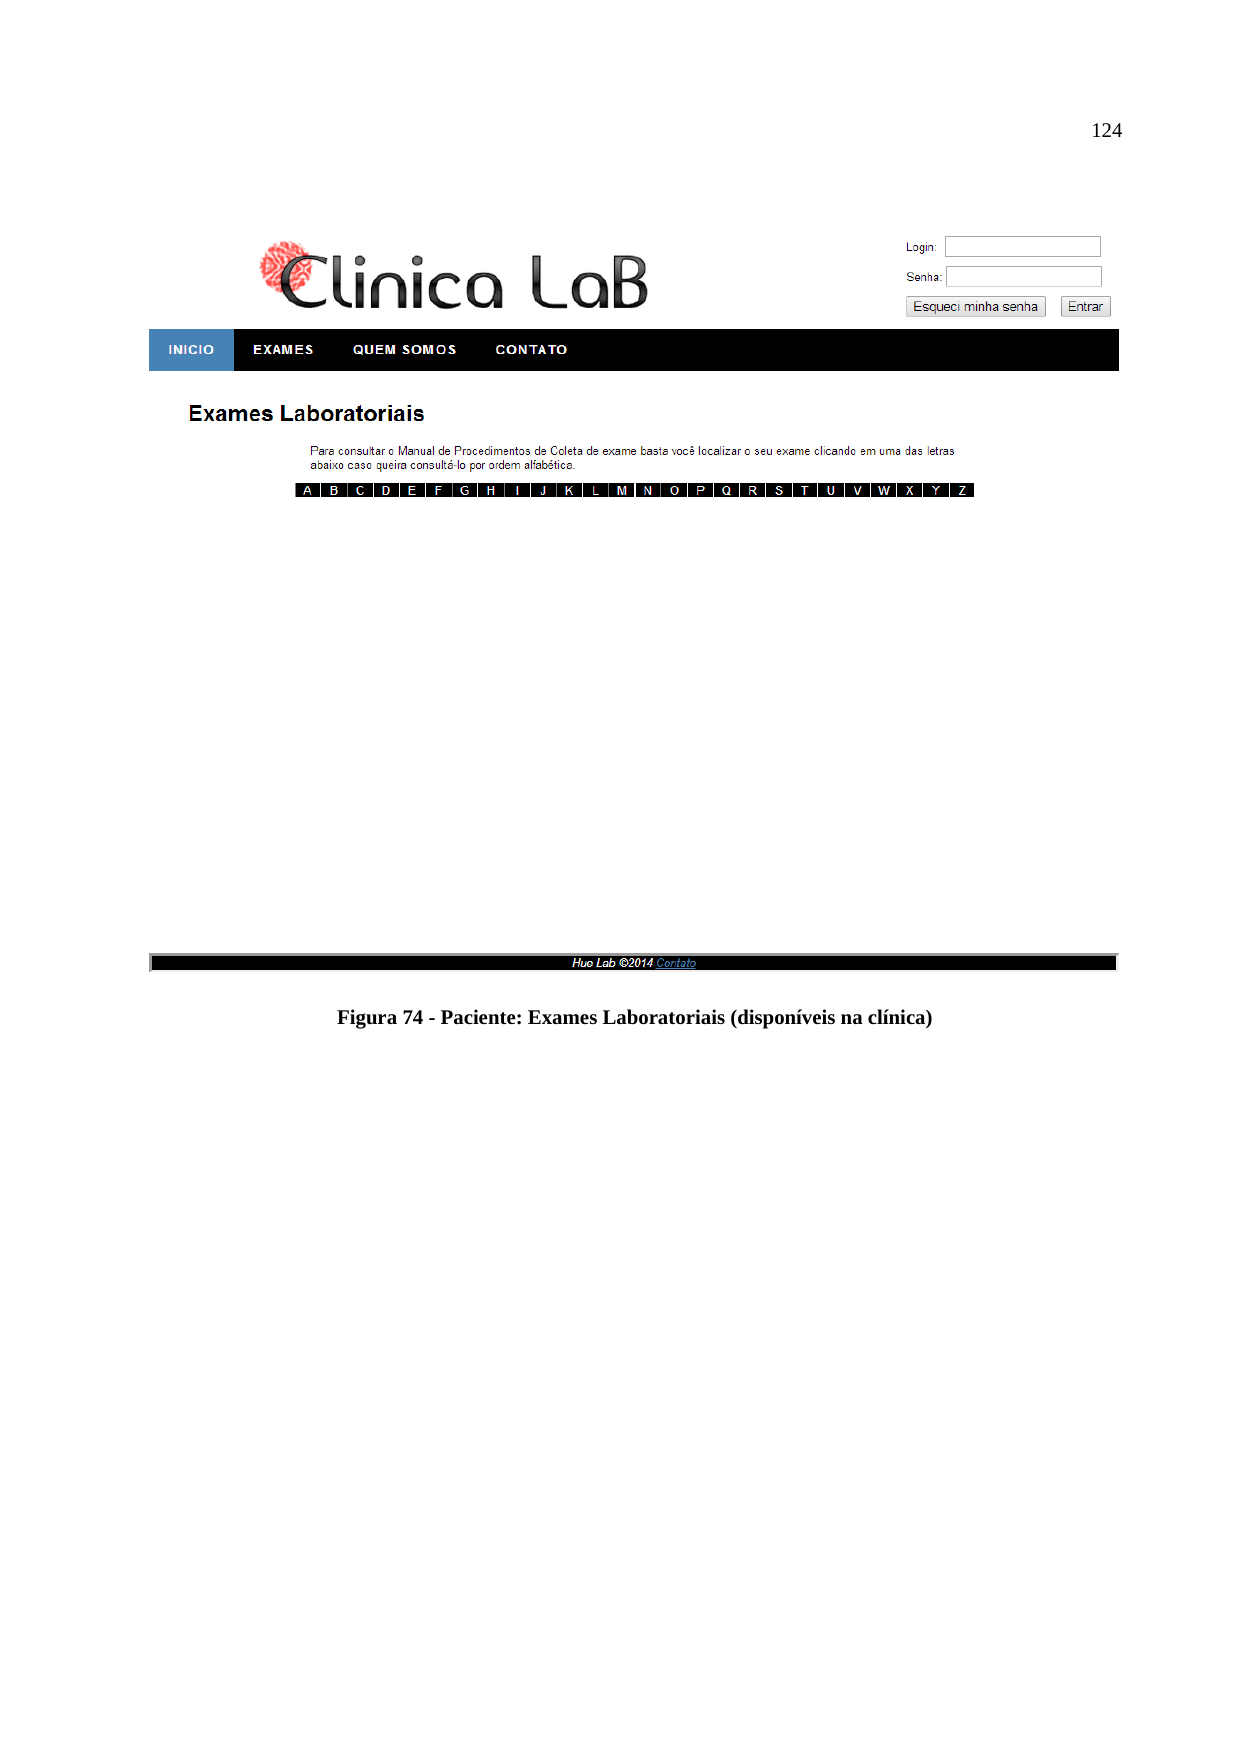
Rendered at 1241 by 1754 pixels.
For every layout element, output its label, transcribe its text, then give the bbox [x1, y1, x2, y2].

picture [147, 220, 1122, 979]
text Figura 73 - Paciente: Exames Laboratoriais (disponíveis na clínica) [148, 1005, 1122, 1029]
